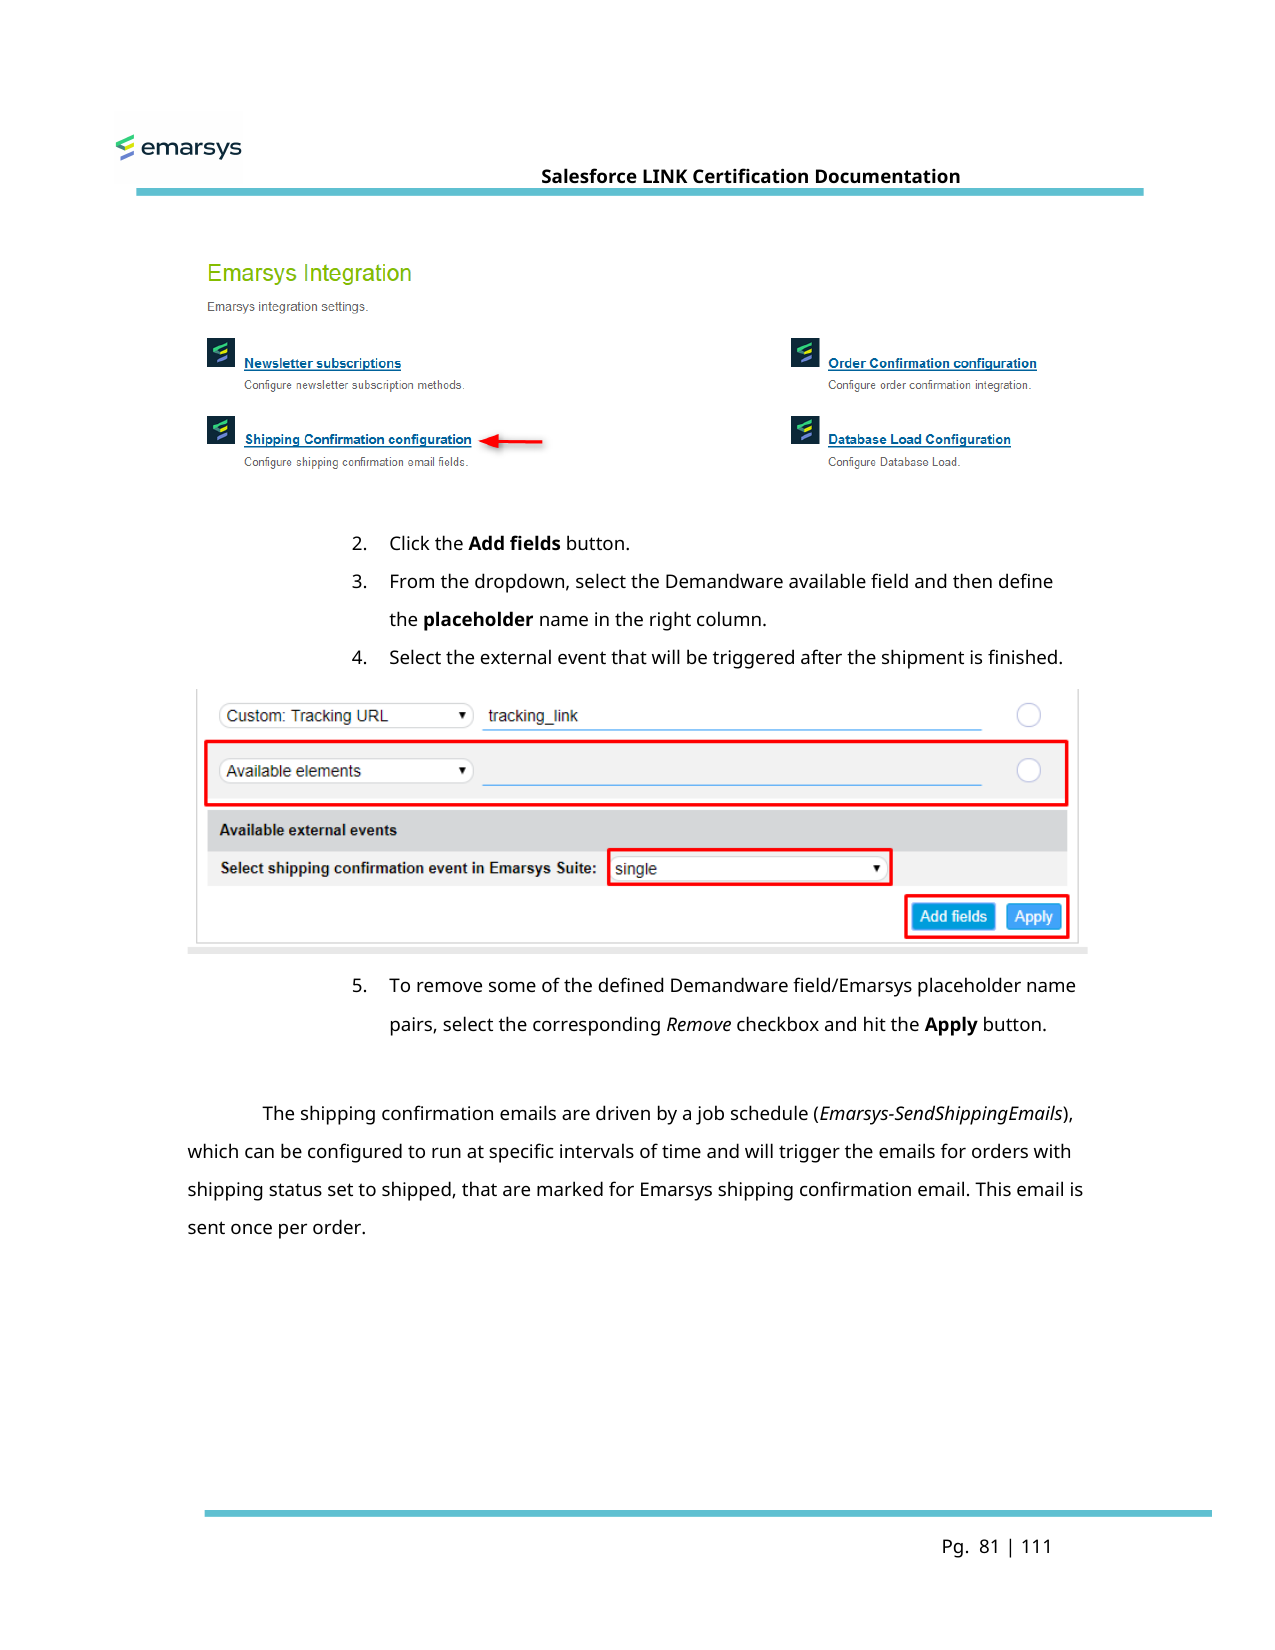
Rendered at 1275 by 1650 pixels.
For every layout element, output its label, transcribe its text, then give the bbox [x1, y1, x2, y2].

picture [187, 243, 1088, 511]
list Select the external event that will be triggered after the shipment is finished. [352, 644, 1087, 670]
picture [187, 689, 1088, 954]
picture [204, 1510, 1212, 1517]
list To remove some of the defined Demandware field/Emarsys placeholder name pairs, select the corresponding Remove checkbox and hit the Apply button. [352, 973, 1087, 1037]
picture [113, 111, 244, 184]
list Click the Add fields button. [352, 530, 1087, 555]
picture [136, 188, 1144, 196]
text The shipping confirmation emails are driven by a job schedule (Emarsys-SendShippingEmails), which can be configured to run at specific intervals of time and will trigger the emails for orders with shipping status set to shipped, that are marked for Emarsys shipping confirmation email. This email is sent once per order. [187, 1100, 1087, 1240]
list From the dropdown, select the Demandware available field and then define the placeholder name in the right column. [352, 568, 1087, 632]
